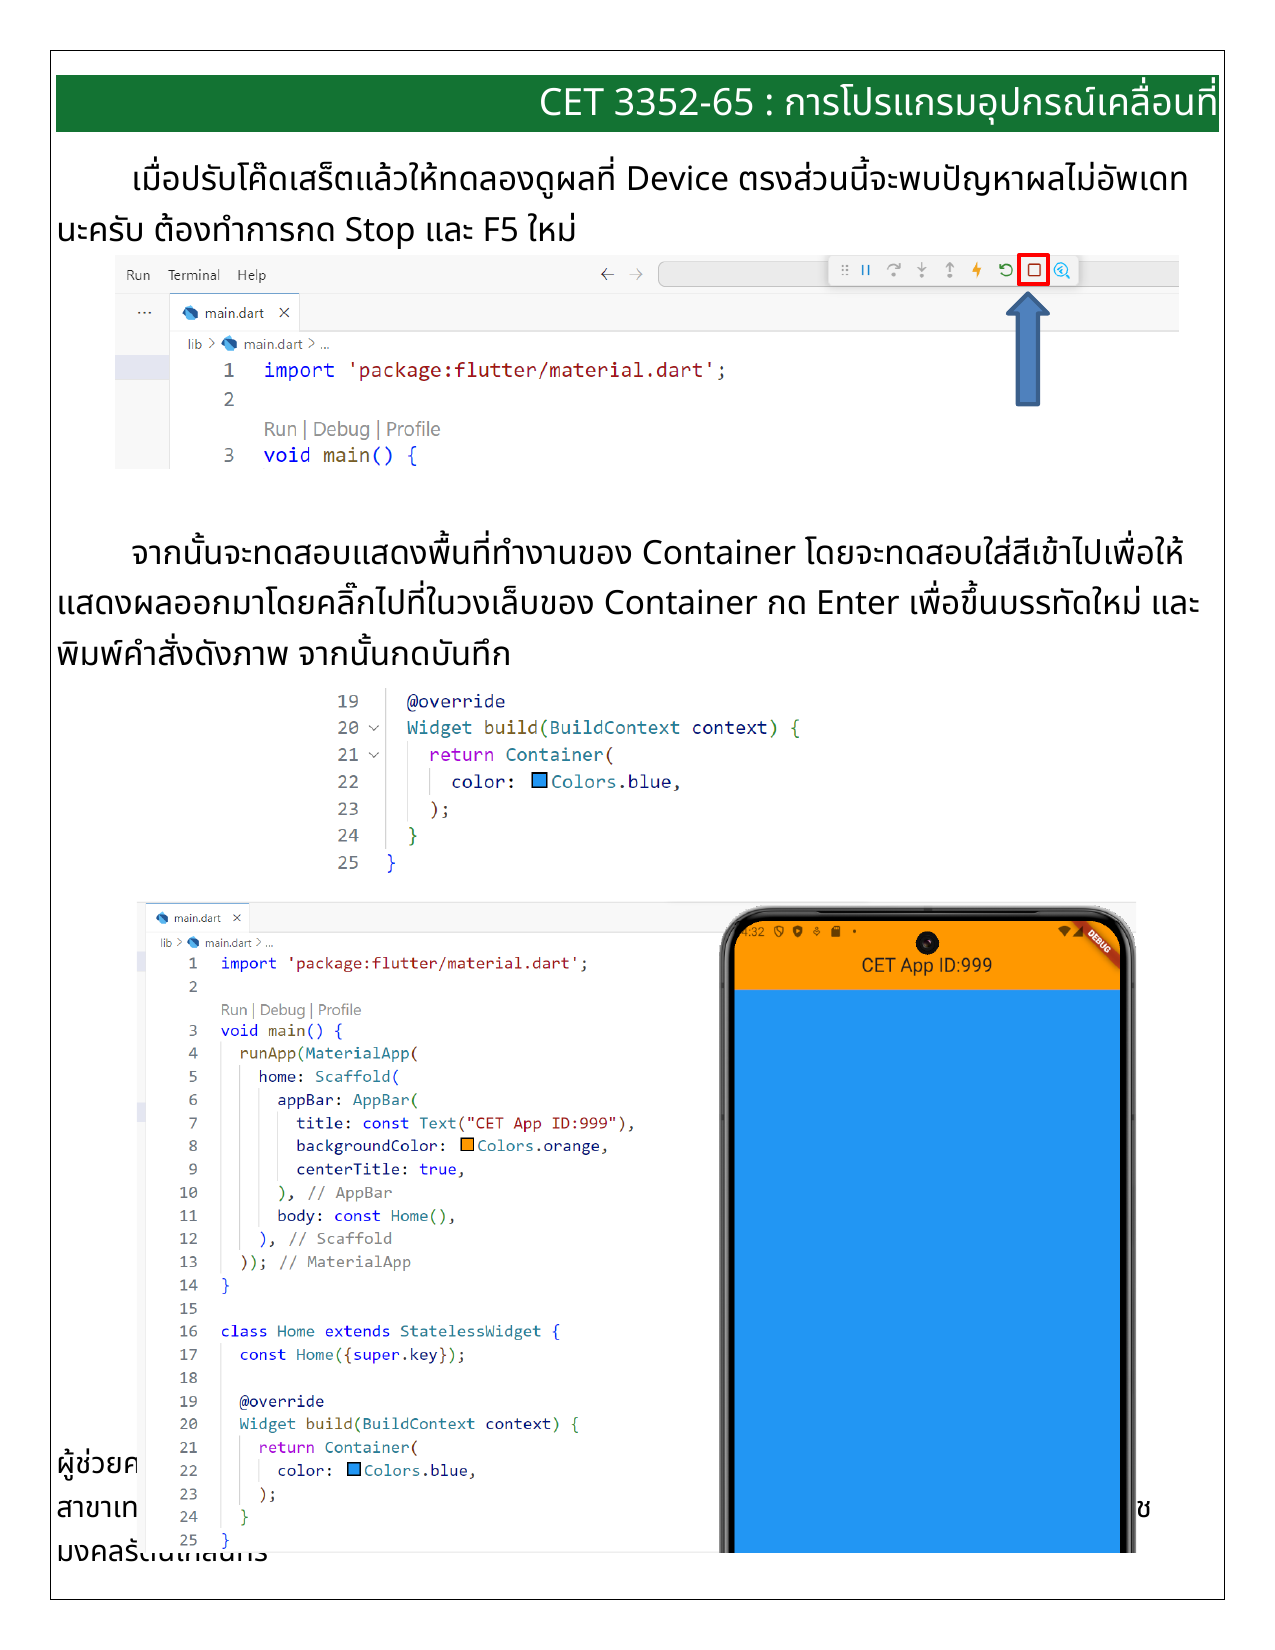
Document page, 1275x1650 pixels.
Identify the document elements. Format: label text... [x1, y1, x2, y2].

text จากนั้นจะทดสอบแสดงพื้นที่ทำงานของ Container โดยจะทดสอบใส่สีเข้าไปเพื่อให้แสดงผลออกมาโดยคลิ๊กไปที่ในวงเล็บของ Container กด Enter เพื่อขึ้นบรรทัดใหม่ และพิมพ์คำสั่งดังภาพ จากนั้นกดบันทึก [56, 528, 1219, 680]
text เมื่อปรับโค๊ดเสร็ตแล้วให้ทดลองดูผลที่ Device ตรงส่วนนี้จะพบปัญหาผลไม่อัพเดทนะครับ ต้องทำการกด Stop และ F5 ใหม่ [56, 155, 1219, 256]
